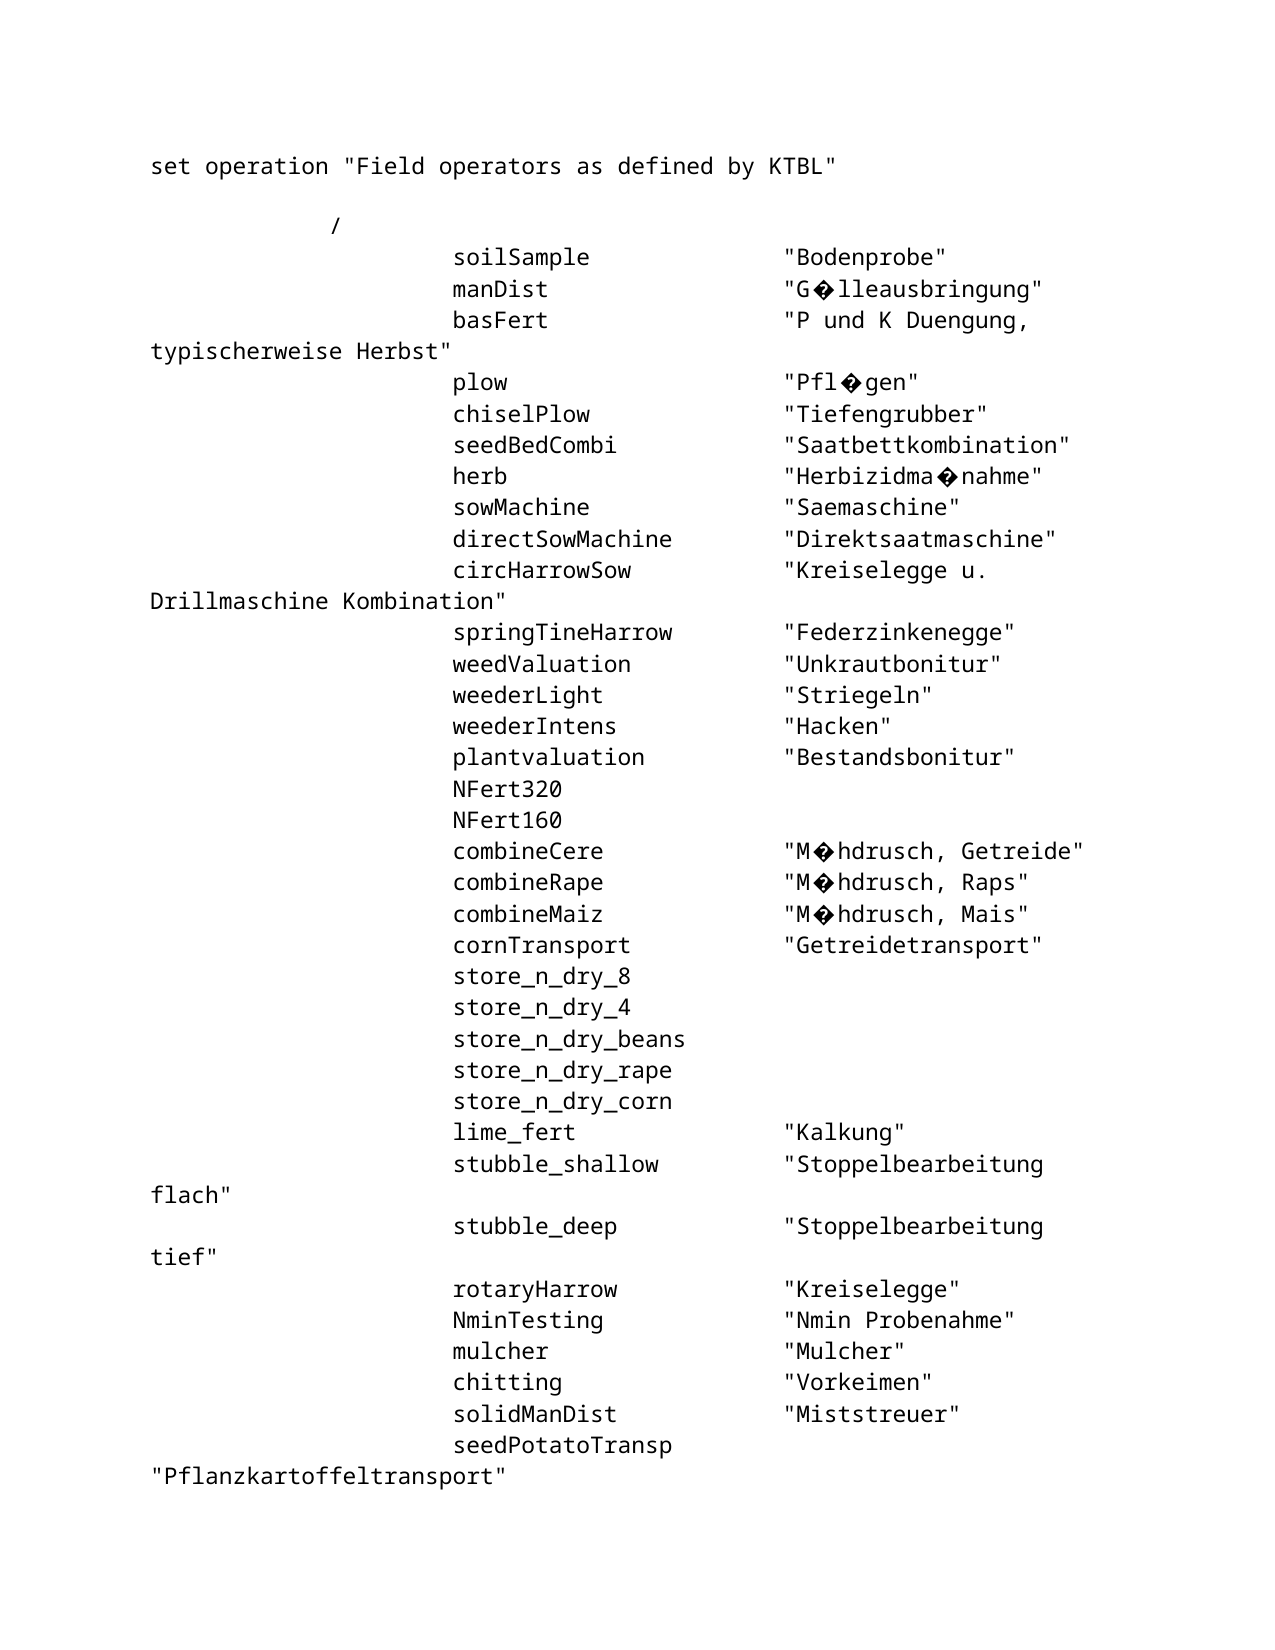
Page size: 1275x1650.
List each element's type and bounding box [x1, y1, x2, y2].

text [150, 150, 1125, 1491]
